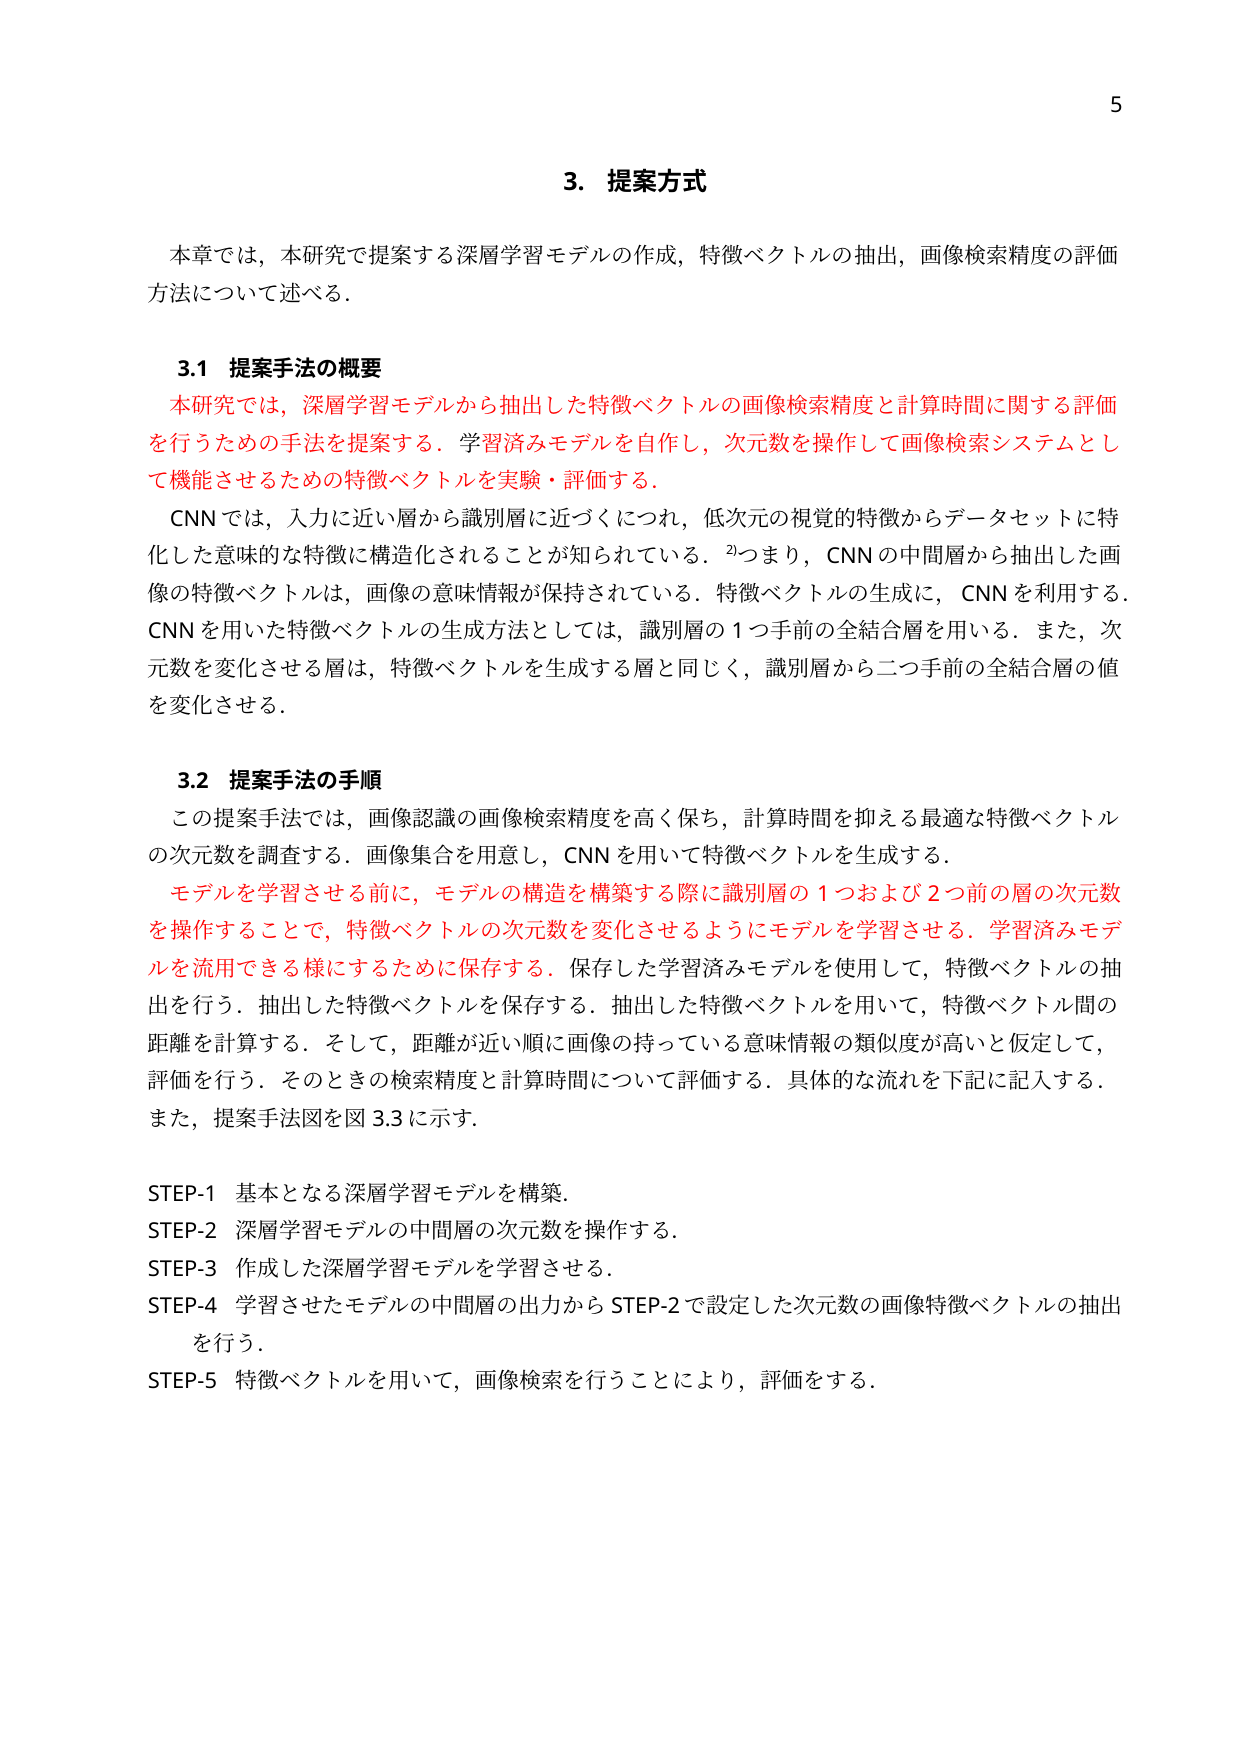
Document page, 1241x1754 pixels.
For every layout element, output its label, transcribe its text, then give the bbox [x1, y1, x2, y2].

text 本章では，本研究で提案する深層学習モデルの作成，特徴ベクトルの抽出，画像検索精度の評価方法について述べる． [148, 236, 1122, 311]
list 学習させたモデルの中間層の出力からSTEP-2で設定した次元数の画像特徴ベクトルの抽出を行う． [148, 1286, 1122, 1361]
text CNNでは，入力に近い層から識別層に近づくにつれ，低次元の視覚的特徴からデータセットに特化した意味的な特徴に構造化されることが知られている．2)つまり，CNNの中間層から抽出した画像の特徴ベクトルは，画像の意味情報が保持されている．特徴ベクトルの生成に，CNNを利用する．CNNを用いた特徴ベクトルの生成方法としては，識別層の1つ手前の全結合層を用いる．また，次元数を変化させる層は，特徴ベクトルを生成する層と同じく，識別層から二つ手前の全結合層の値を変化させる． [148, 498, 1122, 723]
list 深層学習モデルの中間層の次元数を操作する． [148, 1211, 1122, 1248]
subtitle 提案手法の手順 [177, 761, 1122, 798]
list 作成した深層学習モデルを学習させる． [148, 1248, 1122, 1286]
list 特徴ベクトルを用いて，画像検索を行うことにより，評価をする． [148, 1361, 1122, 1398]
subtitle 提案方式 [148, 161, 1122, 198]
subtitle 提案手法の概要 [177, 348, 1122, 386]
text 本研究では，深層学習モデルから抽出した特徴ベクトルの画像検索精度と計算時間に関する評価を行うための手法を提案する．学習済みモデルを自作し，次元数を操作して画像検索システムとして機能させるための特徴ベクトルを実験・評価する． [148, 386, 1122, 498]
text この提案手法では，画像認識の画像検索精度を高く保ち，計算時間を抑える最適な特徴ベクトルの次元数を調査する．画像集合を用意し，CNNを用いて特徴ベクトルを生成する． [148, 798, 1122, 873]
list 基本となる深層学習モデルを構築． [148, 1173, 1122, 1211]
